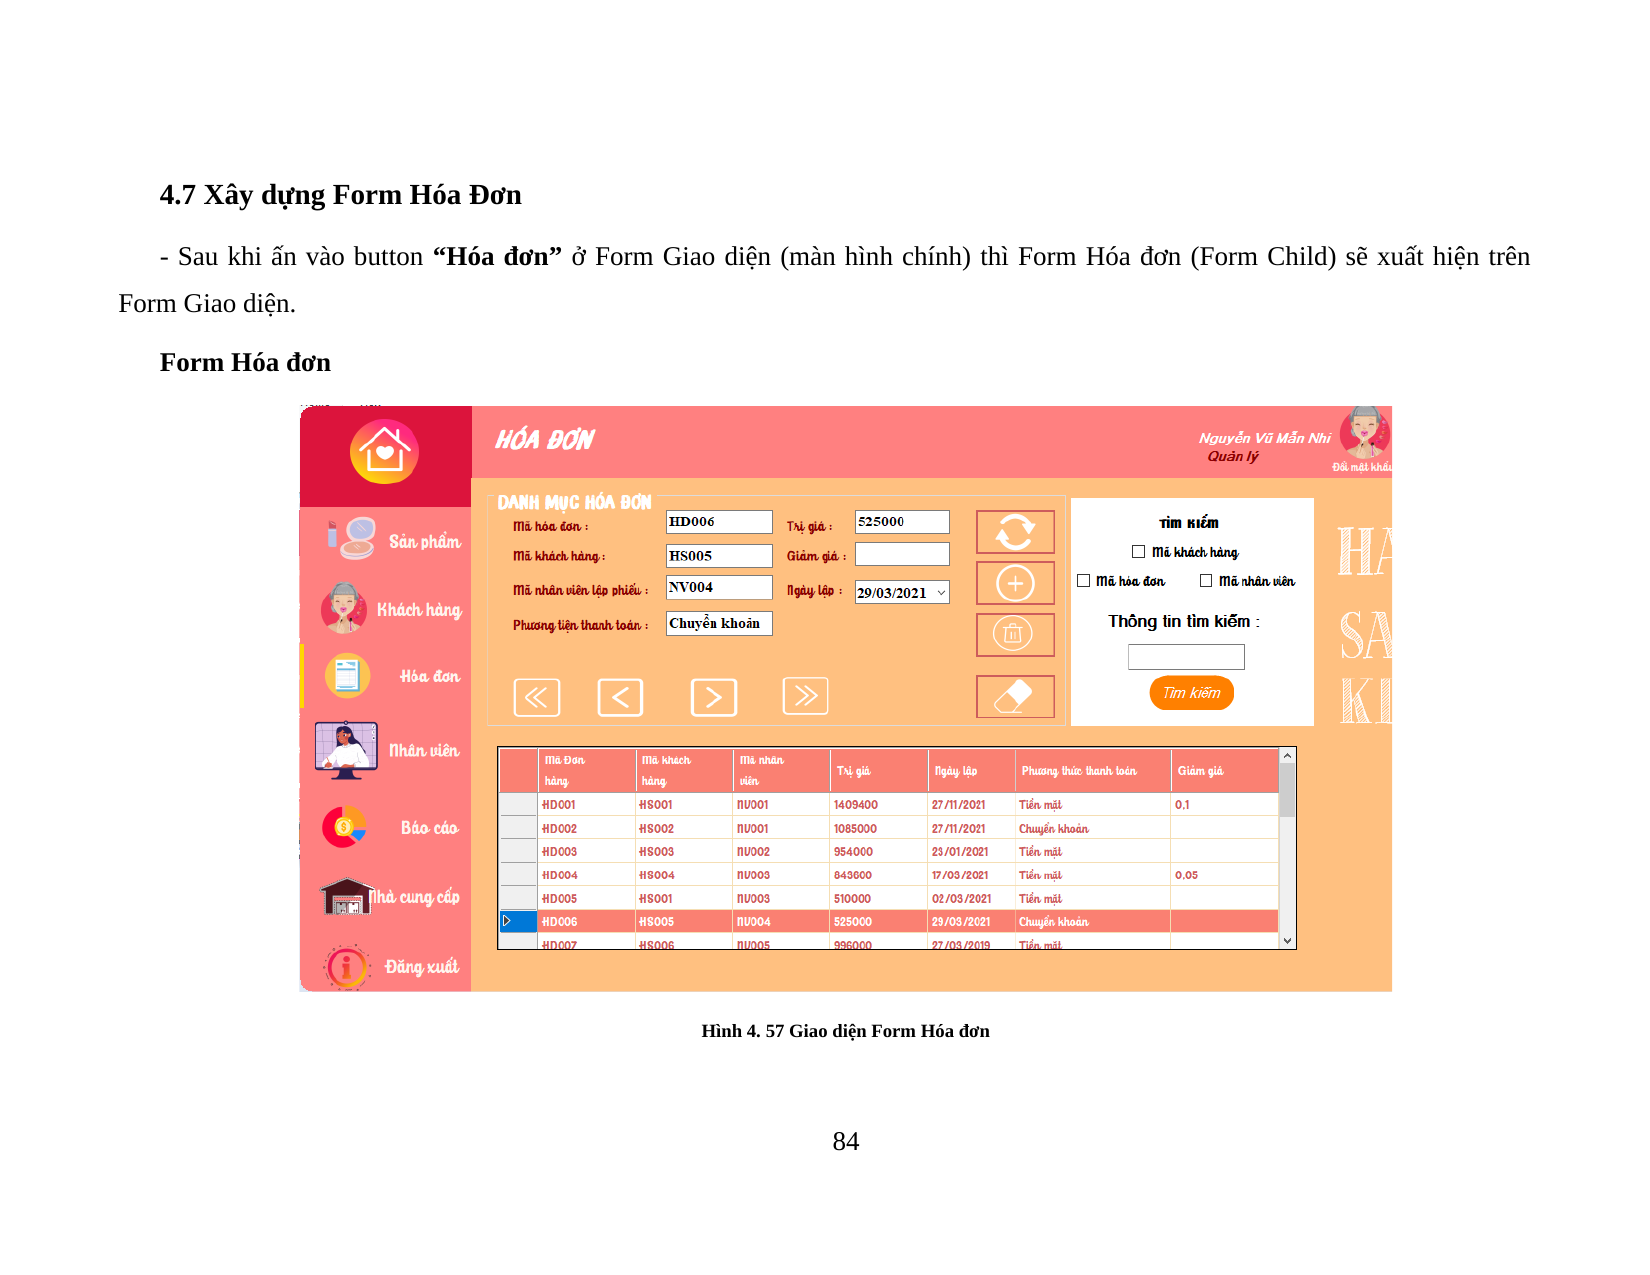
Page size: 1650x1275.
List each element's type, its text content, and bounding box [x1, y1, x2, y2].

subtitle 4.7 Xây dựng Form Hóa Đơn [118, 177, 1532, 211]
picture [299, 405, 1393, 992]
text Hình 4. 57 Giao diện Form Hóa đơn [118, 1020, 1532, 1041]
text Form Hóa đơn [118, 346, 1532, 377]
text - Sau khi ấn vào button “Hóa đơn” ở Form Giao diện (màn hình chính) thì Form Hóa đơn (Form Child) sẽ xuất hiện trên Form Giao diện. [118, 240, 1532, 318]
